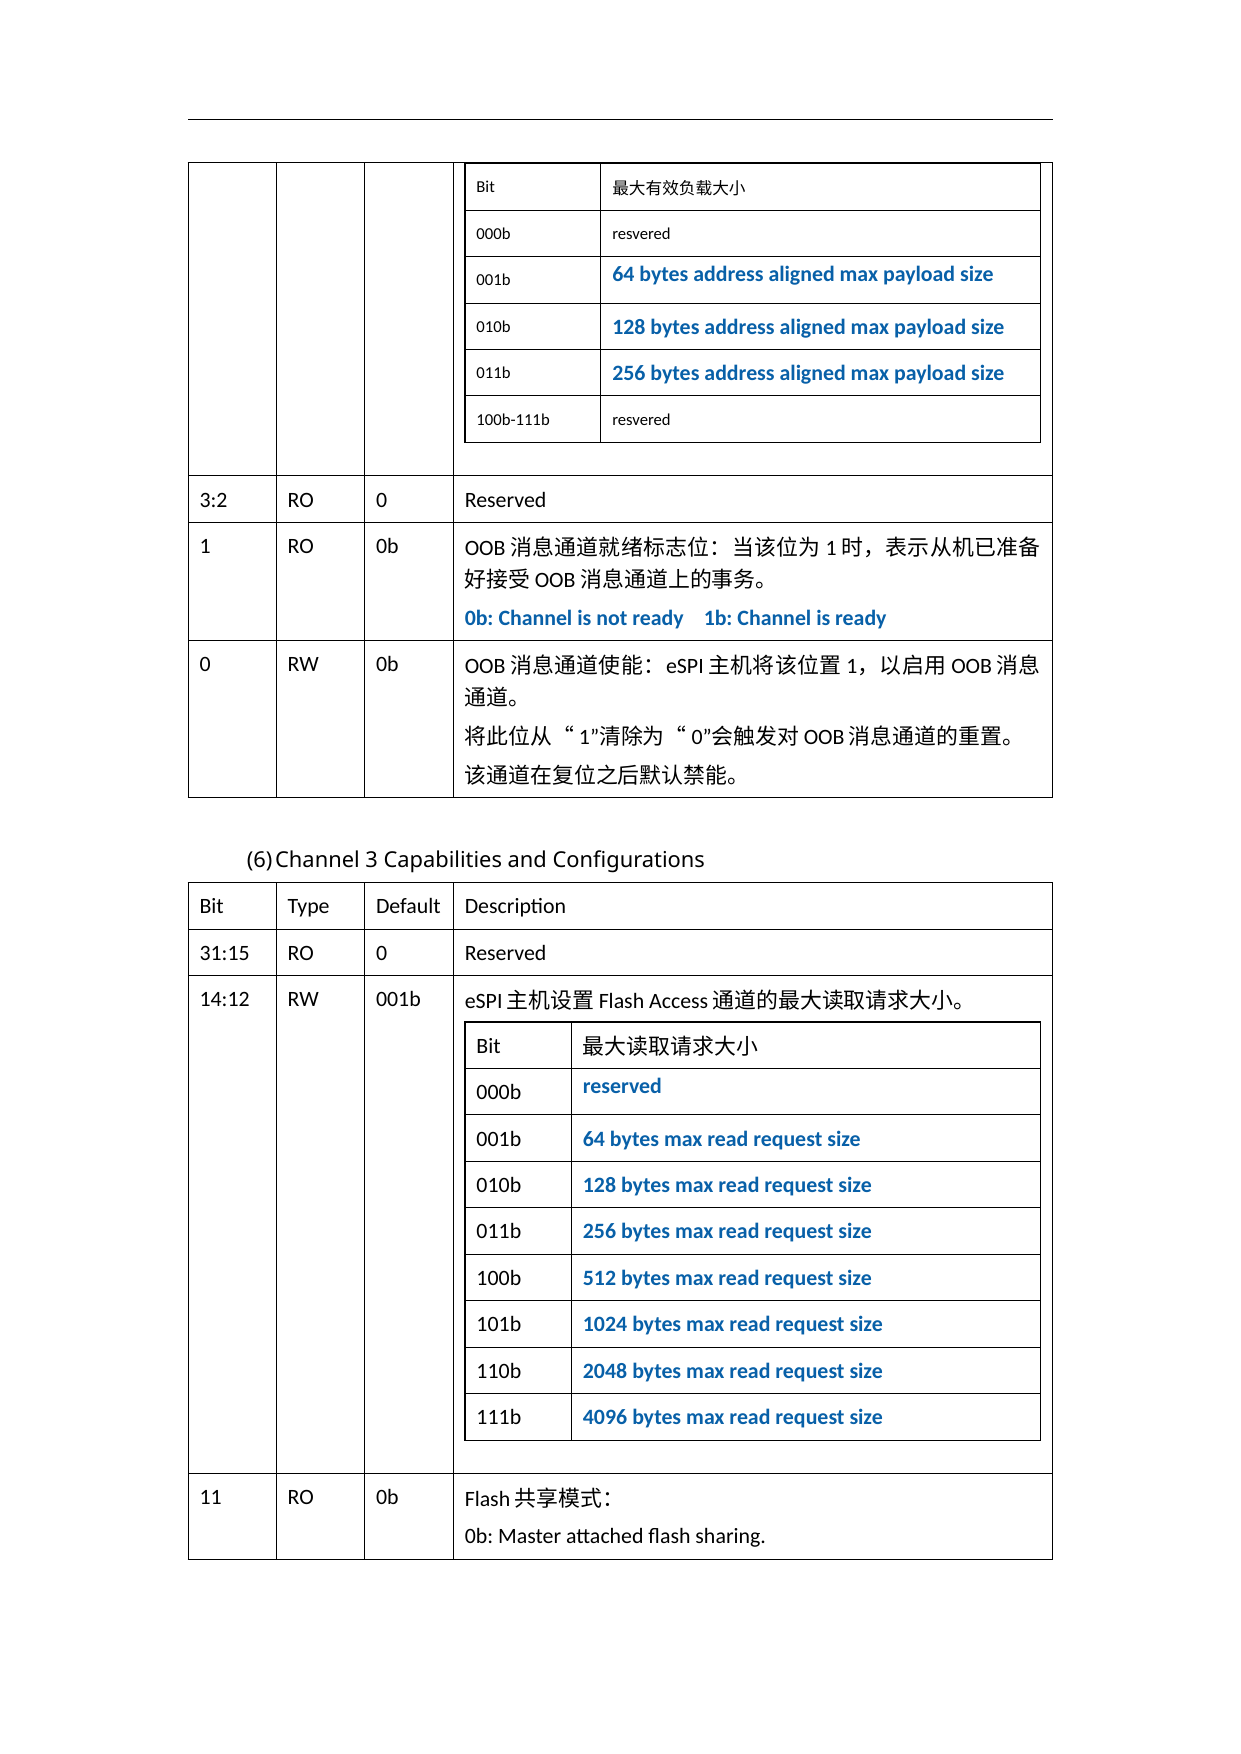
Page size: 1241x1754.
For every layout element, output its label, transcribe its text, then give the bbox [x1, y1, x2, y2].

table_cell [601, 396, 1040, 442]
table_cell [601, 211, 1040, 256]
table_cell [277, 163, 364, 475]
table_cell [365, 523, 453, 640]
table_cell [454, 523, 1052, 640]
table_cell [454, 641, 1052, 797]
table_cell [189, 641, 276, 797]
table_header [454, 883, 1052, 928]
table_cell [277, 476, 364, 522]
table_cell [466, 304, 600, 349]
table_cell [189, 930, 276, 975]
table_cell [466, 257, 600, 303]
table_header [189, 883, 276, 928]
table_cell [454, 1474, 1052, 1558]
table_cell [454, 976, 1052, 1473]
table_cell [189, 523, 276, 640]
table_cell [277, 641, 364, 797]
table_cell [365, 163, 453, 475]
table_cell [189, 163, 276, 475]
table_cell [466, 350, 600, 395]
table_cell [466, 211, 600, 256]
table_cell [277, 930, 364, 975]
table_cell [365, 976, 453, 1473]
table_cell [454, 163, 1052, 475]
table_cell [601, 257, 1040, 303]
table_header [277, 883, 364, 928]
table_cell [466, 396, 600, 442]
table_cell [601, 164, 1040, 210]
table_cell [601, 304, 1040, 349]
subtitle Channel 3 Capabilities and Configurations [187, 843, 1053, 876]
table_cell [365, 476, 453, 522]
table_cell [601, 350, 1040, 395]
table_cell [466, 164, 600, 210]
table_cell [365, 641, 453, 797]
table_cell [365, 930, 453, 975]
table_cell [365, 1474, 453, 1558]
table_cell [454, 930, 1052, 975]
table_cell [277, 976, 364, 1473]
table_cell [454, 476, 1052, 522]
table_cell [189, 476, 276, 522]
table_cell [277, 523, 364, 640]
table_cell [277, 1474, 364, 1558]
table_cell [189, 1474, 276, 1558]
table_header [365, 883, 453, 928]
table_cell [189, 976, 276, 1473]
